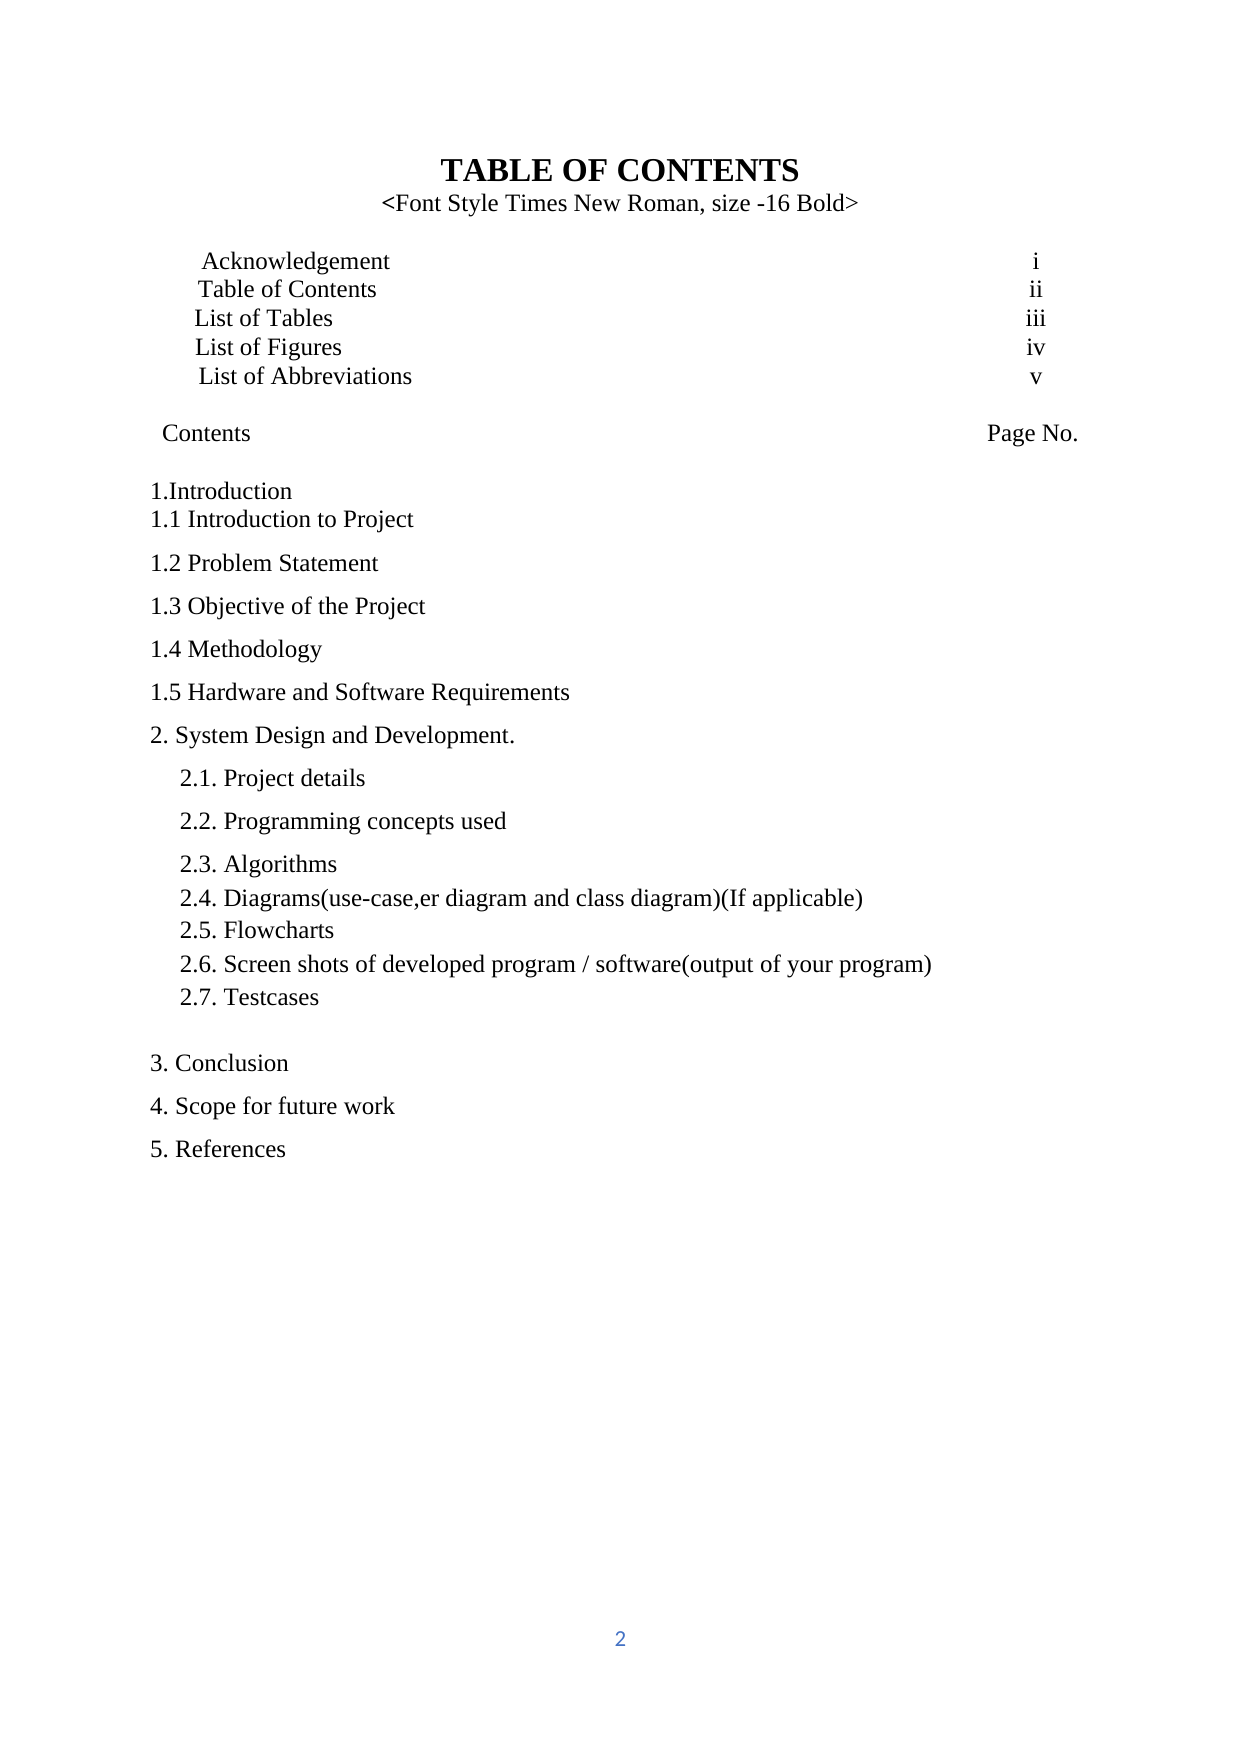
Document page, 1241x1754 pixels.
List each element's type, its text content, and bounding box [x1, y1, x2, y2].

text 1.Introduction [150, 476, 1090, 504]
text 2.2. Programming concepts used [179, 806, 1090, 835]
text Acknowledgement i [150, 246, 1090, 274]
text 2.1. Project details [179, 763, 1090, 792]
text 1.3 Objective of the Project [150, 591, 1090, 619]
text 1.5 Hardware and Software Requirements [150, 677, 1090, 706]
text 2.5. Flowcharts [179, 916, 1090, 944]
text 2.4. Diagrams(use-case,er diagram and class diagram)(If applicable) [179, 883, 1090, 911]
text 1.4 Methodology [150, 634, 1090, 663]
text List of Figures iv [150, 332, 1090, 361]
text 3. Conclusion [150, 1048, 1090, 1076]
text 2. System Design and Development. [150, 720, 1090, 749]
text Table of Contents ii [150, 274, 1090, 303]
text TABLE OF CONTENTS [150, 150, 1090, 188]
text 2.6. Screen shots of developed program / software(output of your program) [179, 949, 1090, 977]
text 1.2 Problem Statement [150, 548, 1090, 576]
text List of Abbreviations v [150, 361, 1090, 389]
text <Font Style Times New Roman, size -16 Bold> [150, 188, 1090, 217]
text 1.1 Introduction to Project [150, 504, 1090, 533]
text 4. Scope for future work [150, 1091, 1090, 1119]
text 2.3. Algorithms [179, 849, 1090, 878]
text 5. References [150, 1134, 1090, 1163]
text Contents Page No. [150, 418, 1090, 447]
text List of Tables iii [150, 303, 1090, 332]
text 2.7. Testcases [179, 982, 1090, 1010]
